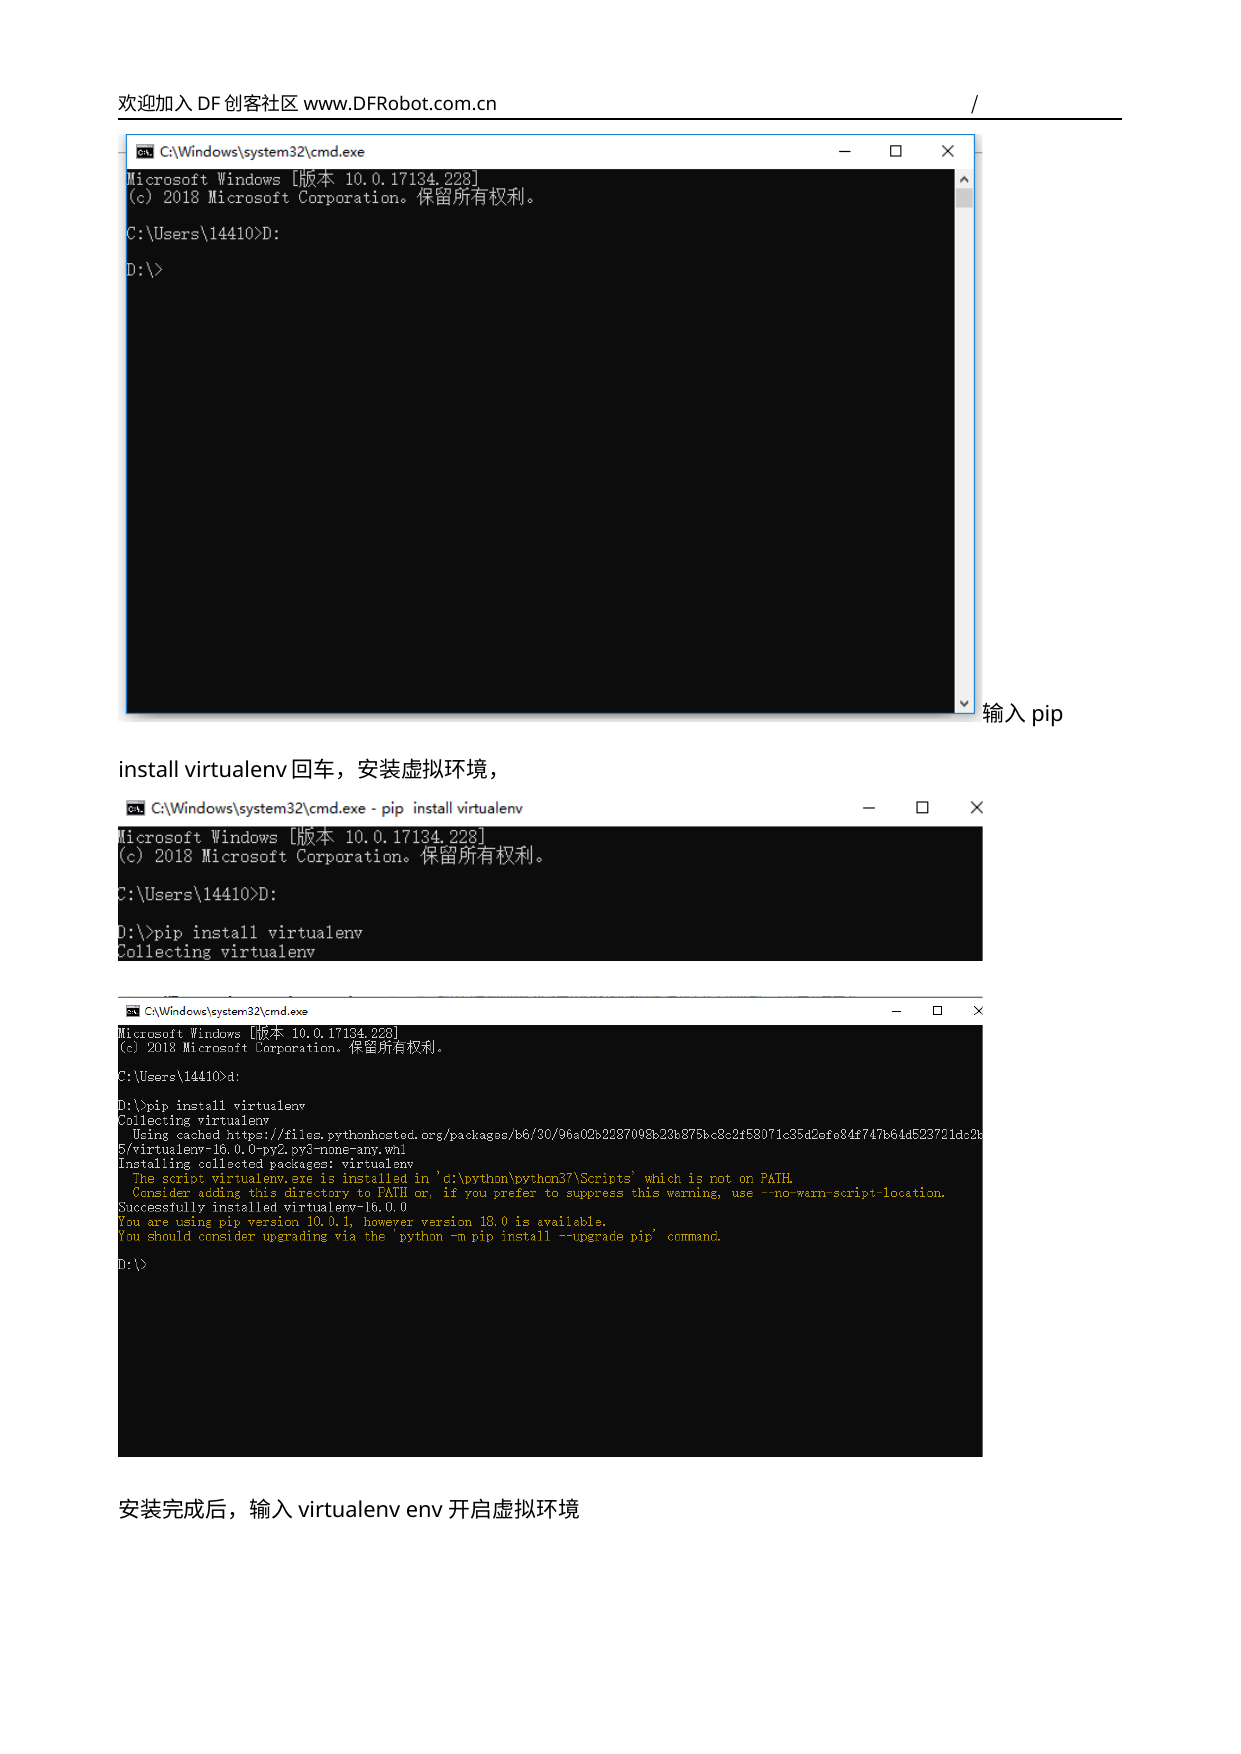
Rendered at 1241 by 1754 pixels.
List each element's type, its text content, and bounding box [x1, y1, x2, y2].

picture [118, 792, 983, 961]
picture [118, 134, 983, 722]
text 安装完成后，输入 virtualenv env 开启虚拟环境 [118, 1492, 1122, 1524]
picture [118, 996, 983, 1457]
